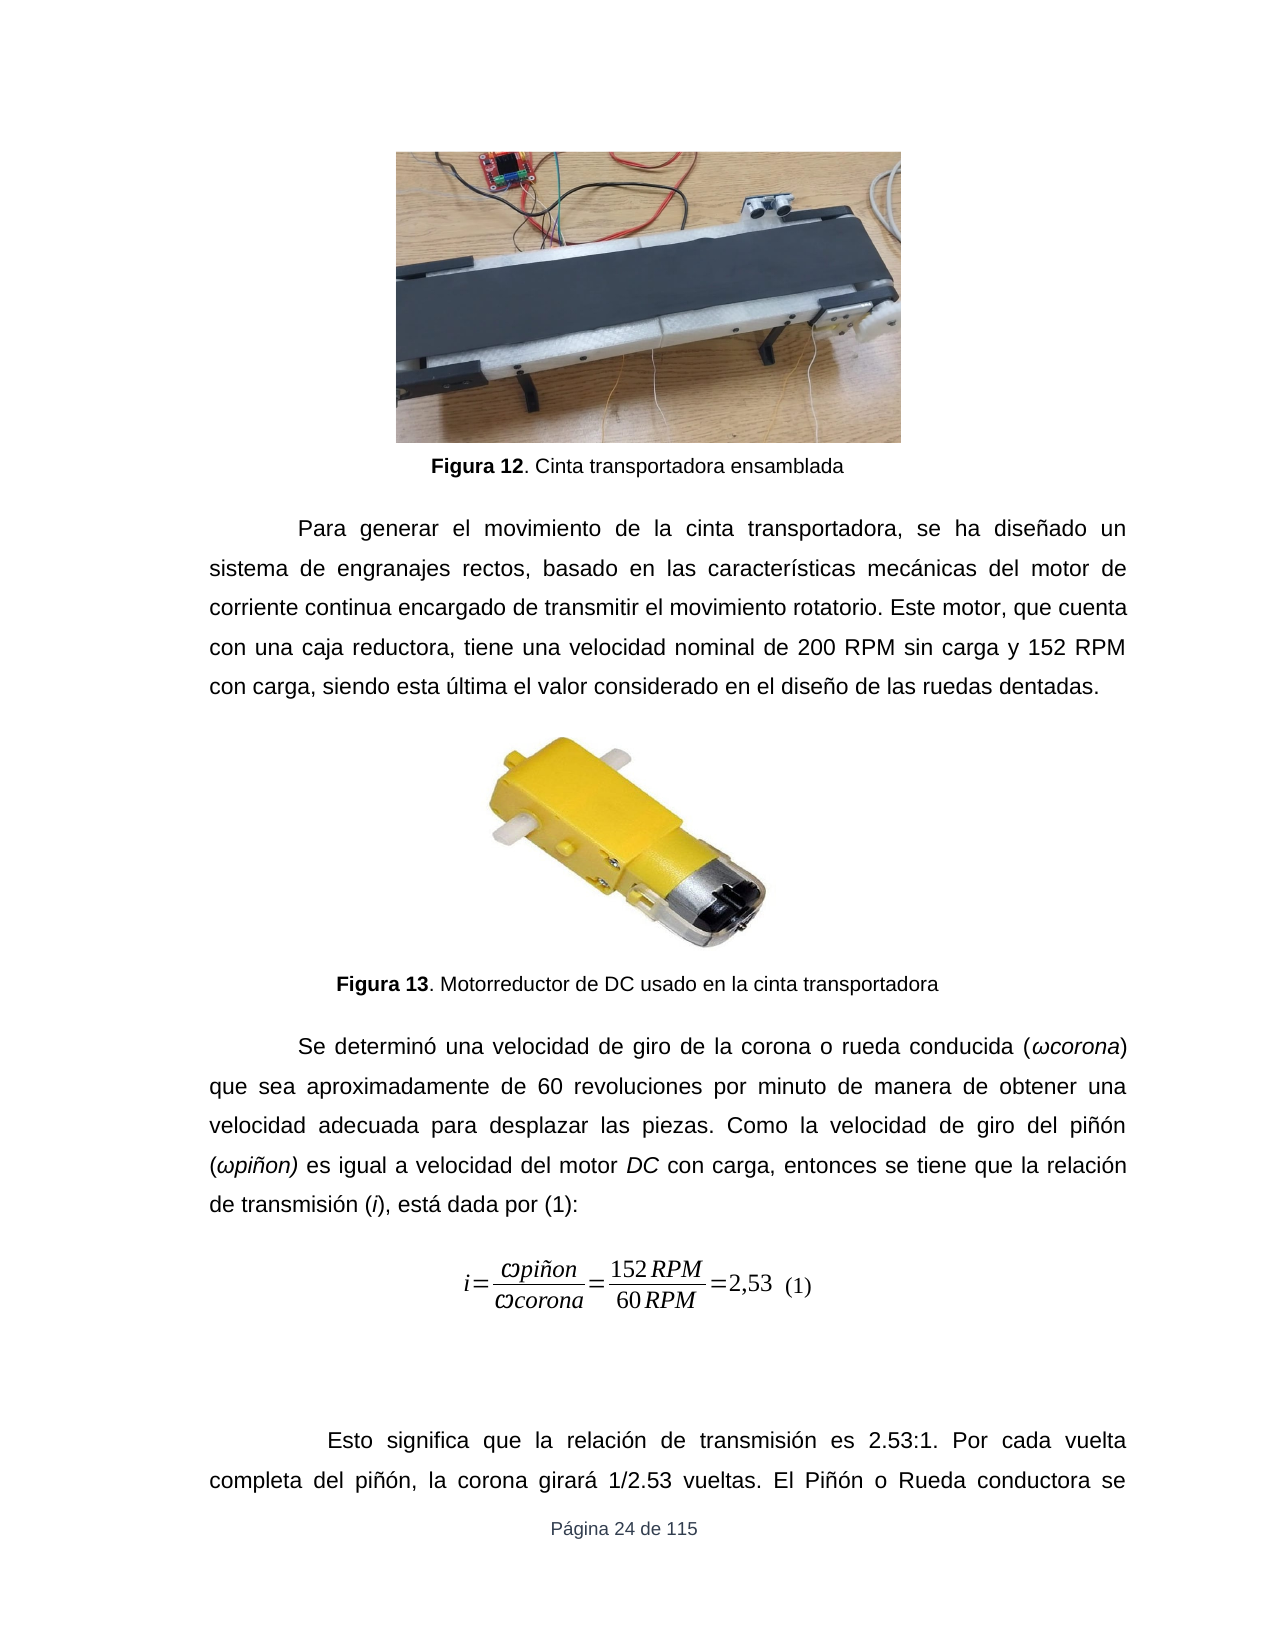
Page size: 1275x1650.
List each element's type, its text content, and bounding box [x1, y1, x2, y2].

picture [396, 152, 901, 443]
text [209, 1392, 1127, 1493]
text (1) [148, 1256, 1127, 1314]
text Para generar el movimiento de la cinta transportadora, se ha diseñado un sistema de engranajes rectos, basado en las características mecánicas del motor de corriente continua encargado de transmitir el movimiento rotatorio. Este motor, que cuenta con una caja reductora, tiene una velocidad nominal de 200 RPM sin carga y 152 RPM con carga, siendo esta última el valor considerado en el diseño de las ruedas dentadas. [209, 515, 1127, 699]
picture [464, 737, 811, 961]
text Se determinó una velocidad de giro de la corona o rueda conducida (ωcorona) que sea aproximadamente de 60 revoluciones por minuto de manera de obtener una velocidad adecuada para desplazar las piezas. Como la velocidad de giro del piñón (ωpiñon) es igual a velocidad del motor DC con carga, entonces se tiene que la relación de transmisión (i), está dada por (1): [209, 1033, 1127, 1217]
